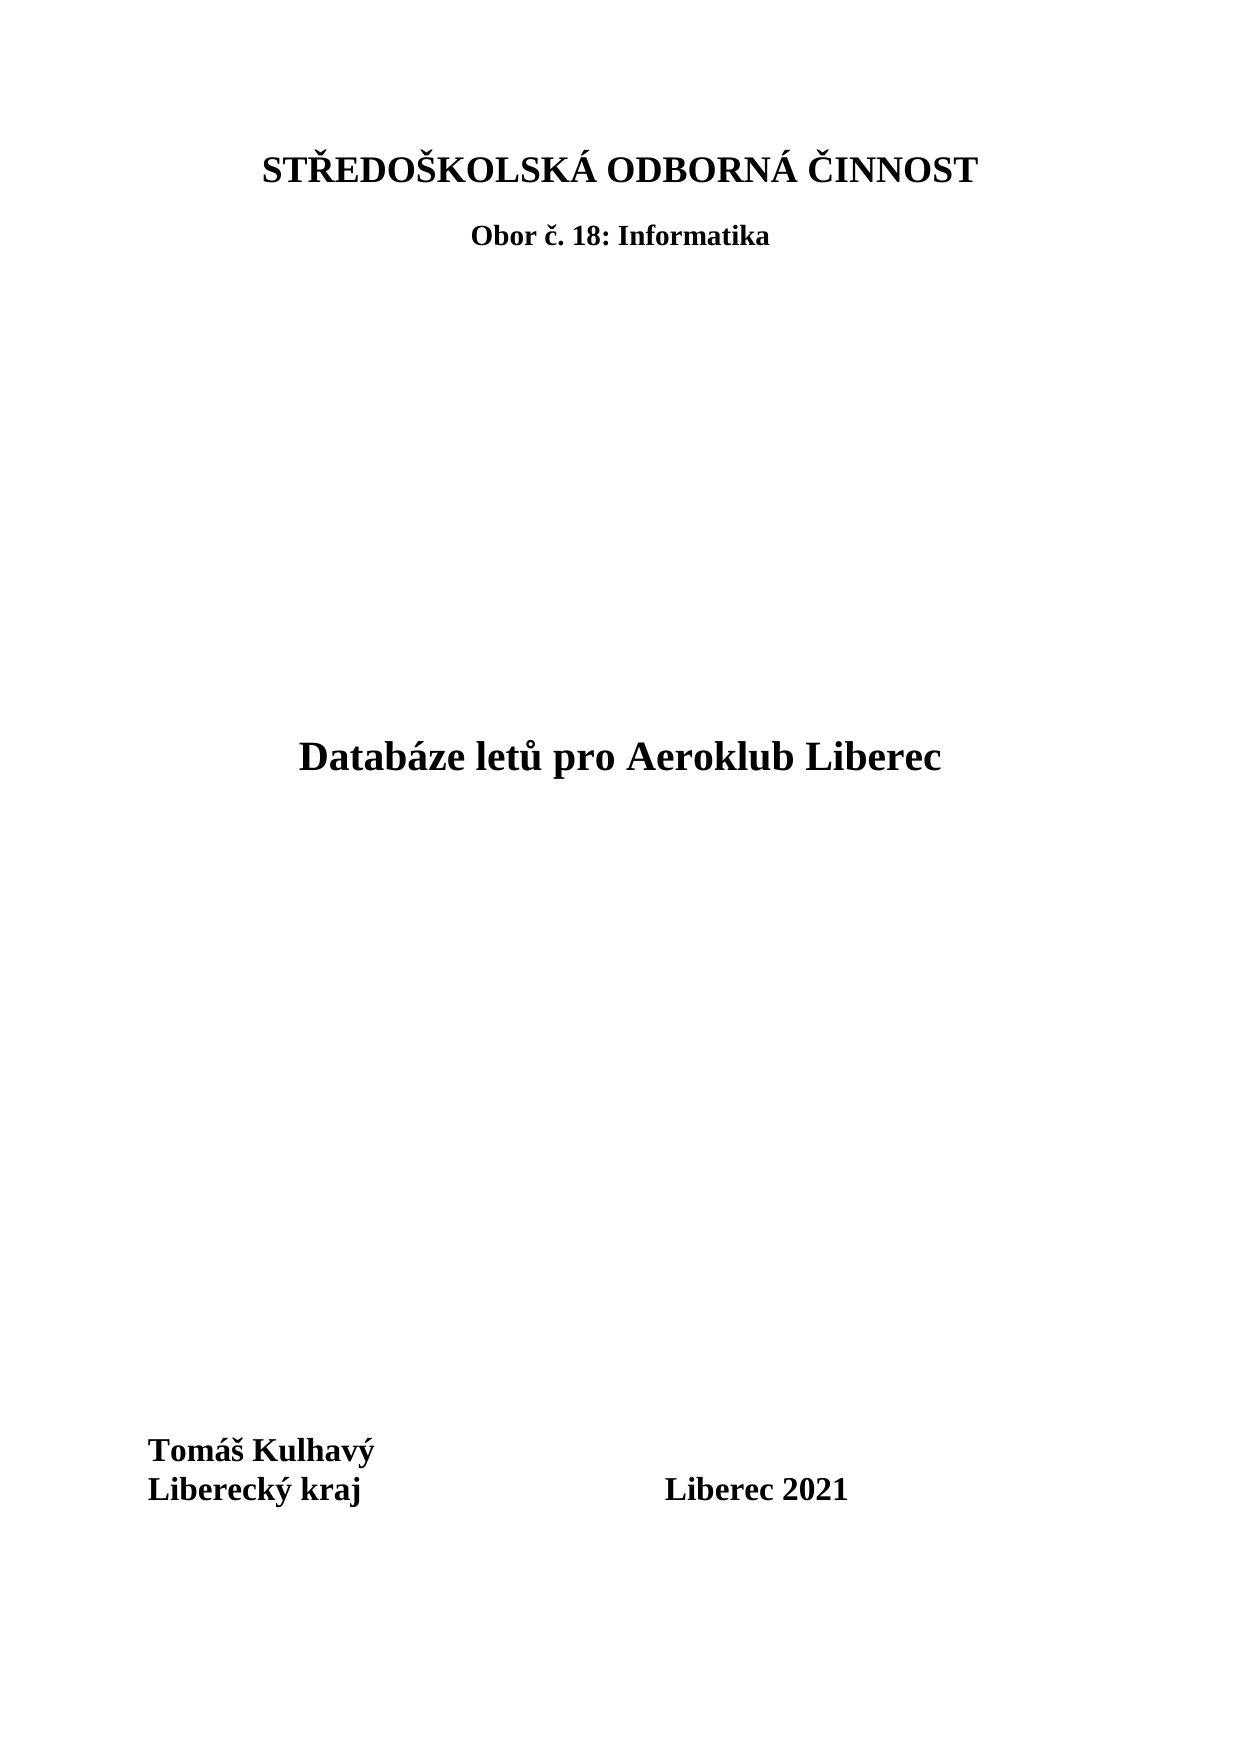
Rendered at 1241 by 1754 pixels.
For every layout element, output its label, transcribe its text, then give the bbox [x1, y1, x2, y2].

text STŘEDOŠKOLSKÁ ODBORNÁ ČINNOST [148, 148, 1093, 191]
text Databáze letů pro Aeroklub Liberec [148, 731, 1093, 779]
text Liberecký kraj Liberec 2021 [148, 1469, 1093, 1507]
text Tomáš Kulhavý [148, 1431, 1093, 1469]
text Obor č. 18: Informatika [148, 218, 1093, 252]
